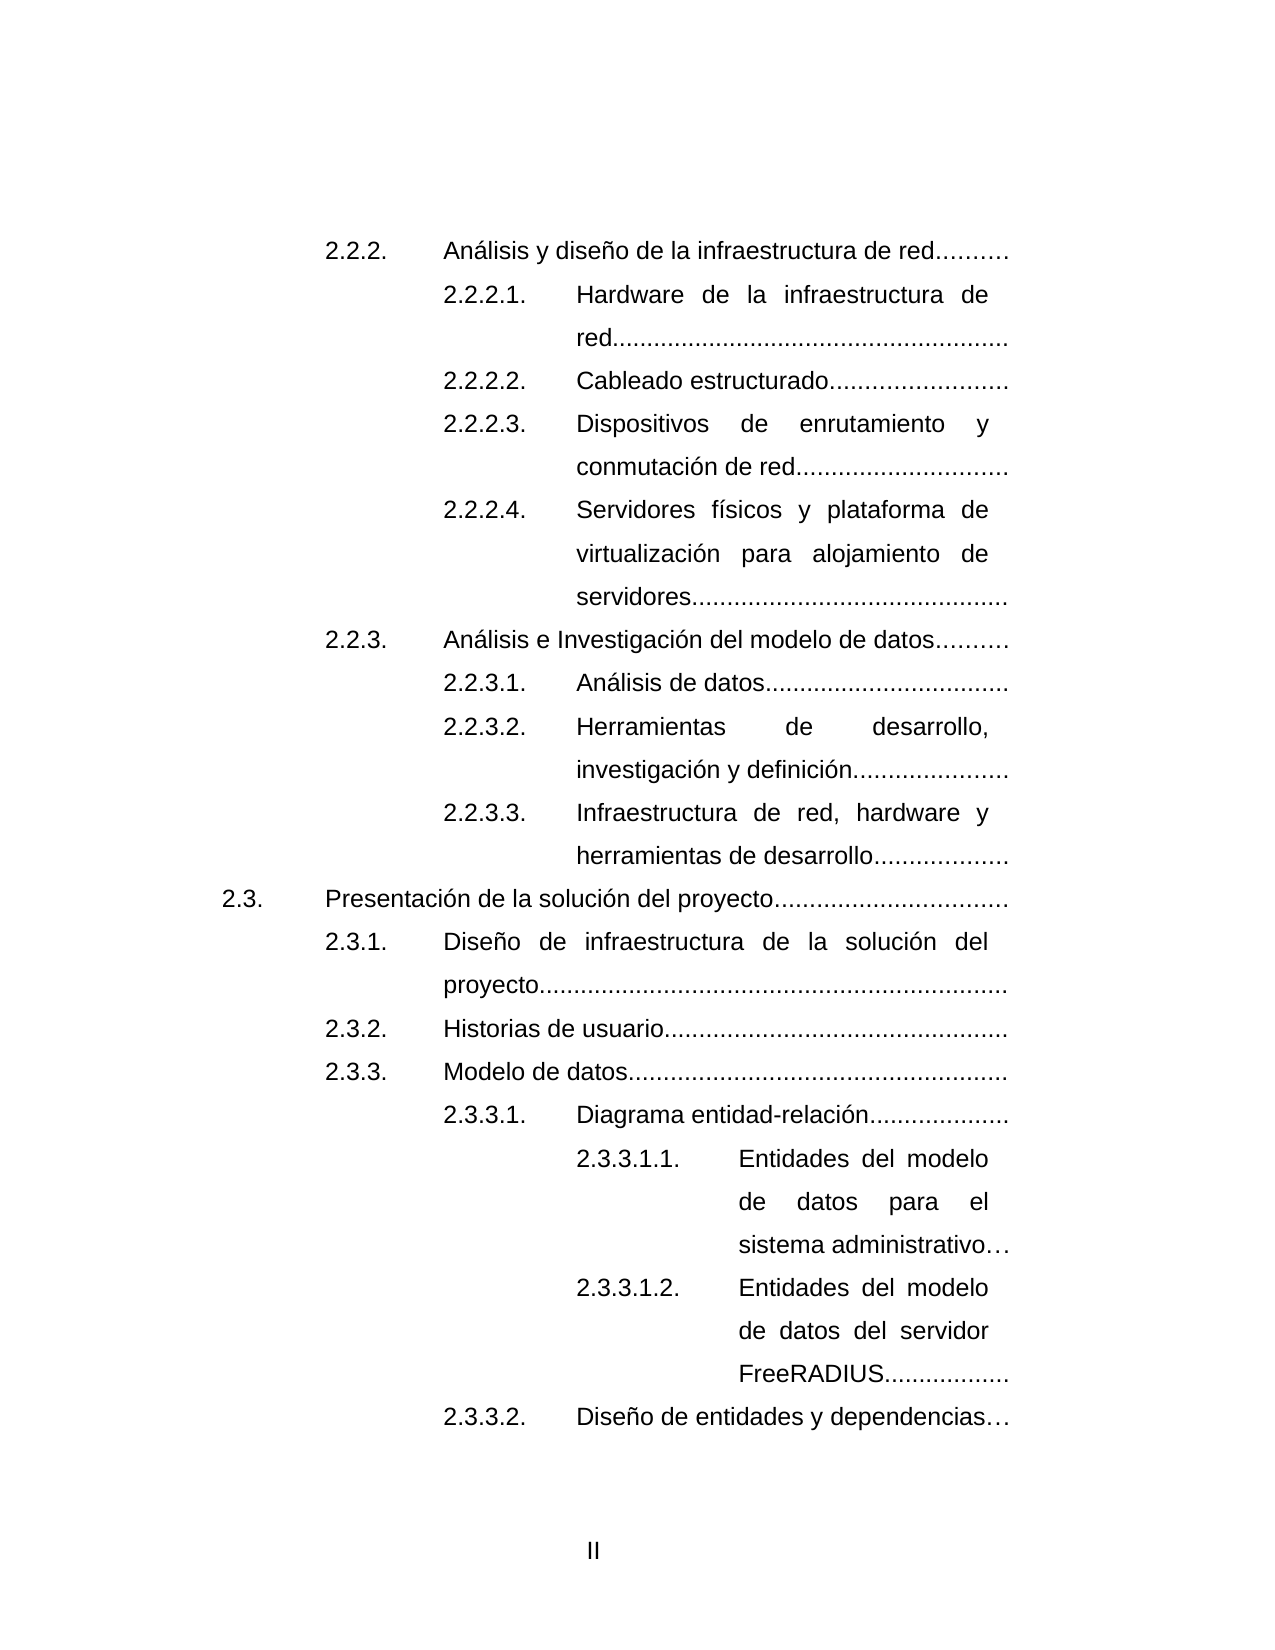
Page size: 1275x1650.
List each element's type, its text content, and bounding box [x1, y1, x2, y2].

text 2.3. Presentación de la solución del proyecto 36 [222, 884, 989, 913]
text 2.3.3. Modelo de datos 40 [325, 1057, 989, 1086]
text 2.2.2.4. Servidores físicos y plataforma de virtualización para alojamiento de servidores 28 [443, 495, 989, 610]
text 2.3.3.1.1. Entidades del modelo de datos para el sistema administrativo 41 [576, 1143, 989, 1258]
text 2.3.1. Diseño de infraestructura de la solución del proyecto 37 [325, 927, 989, 999]
text 2.2.3. Análisis e Investigación del modelo de datos 31 [325, 625, 989, 653]
text 2.3.3.1. Diagrama entidad-relación 40 [443, 1100, 989, 1129]
text 2.2.2.3. Dispositivos de enrutamiento y conmutación de red 27 [443, 409, 989, 481]
text 2.2.3.2. Herramientas de desarrollo, investigación y definición. 33 [443, 711, 989, 783]
text 2.3.2. Historias de usuario 38 [325, 1013, 989, 1042]
text 2.2.3.1. Análisis de datos 31 [443, 668, 989, 697]
text 2.2.2.2. Cableado estructurado 27 [443, 366, 989, 394]
text 2.2.2.1. Hardware de la infraestructura de red 27 [443, 279, 989, 351]
text 2.3.3.2. Diseño de entidades y dependencias 44 [443, 1402, 989, 1431]
text 2.2.2. Análisis y diseño de la infraestructura de red 27 [325, 236, 989, 265]
text 2.2.3.3. Infraestructura de red, hardware y herramientas de desarrollo 35 [443, 798, 989, 869]
text 2.3.3.1.2. Entidades del modelo de datos del servidor FreeRADIUS 43 [576, 1273, 989, 1388]
